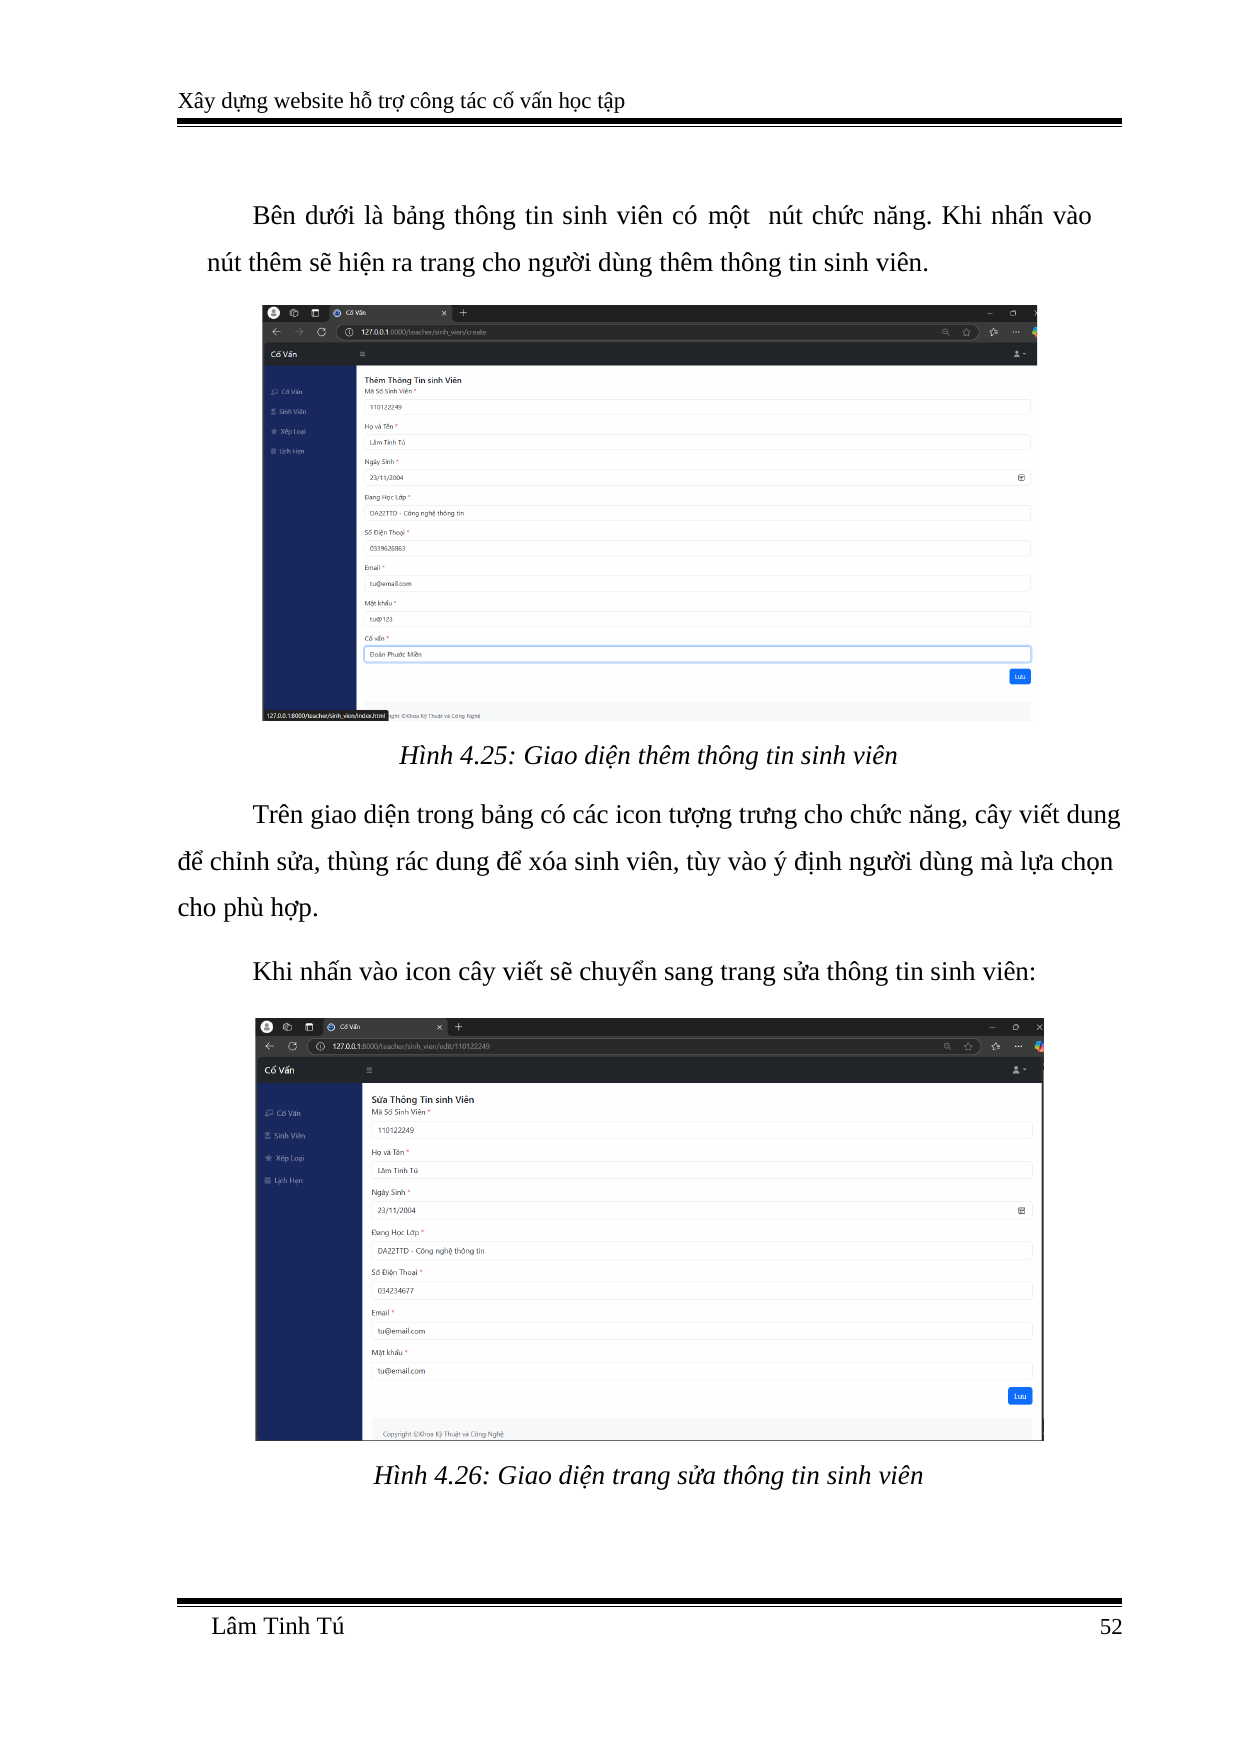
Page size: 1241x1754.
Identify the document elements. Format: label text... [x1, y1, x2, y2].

text Trên giao diện trong bảng có các icon tượng trưng cho chức năng, cây viết dung để chỉnh sửa, thùng rác dung để xóa sinh viên, tùy vào ý định người dùng mà lựa chọn cho phù hợp. [177, 798, 1122, 923]
text Khi nhấn vào icon cây viết sẽ chuyển sang trang sửa thông tin sinh viên: [177, 955, 1122, 986]
text Bên dưới là bảng thông tin sinh viên có một nút chức năng. Khi nhấn vào nút thêm sẽ hiện ra trang cho người dùng thêm thông tin sinh viên. [207, 199, 1093, 277]
picture [262, 305, 1038, 721]
picture [255, 1018, 1044, 1441]
